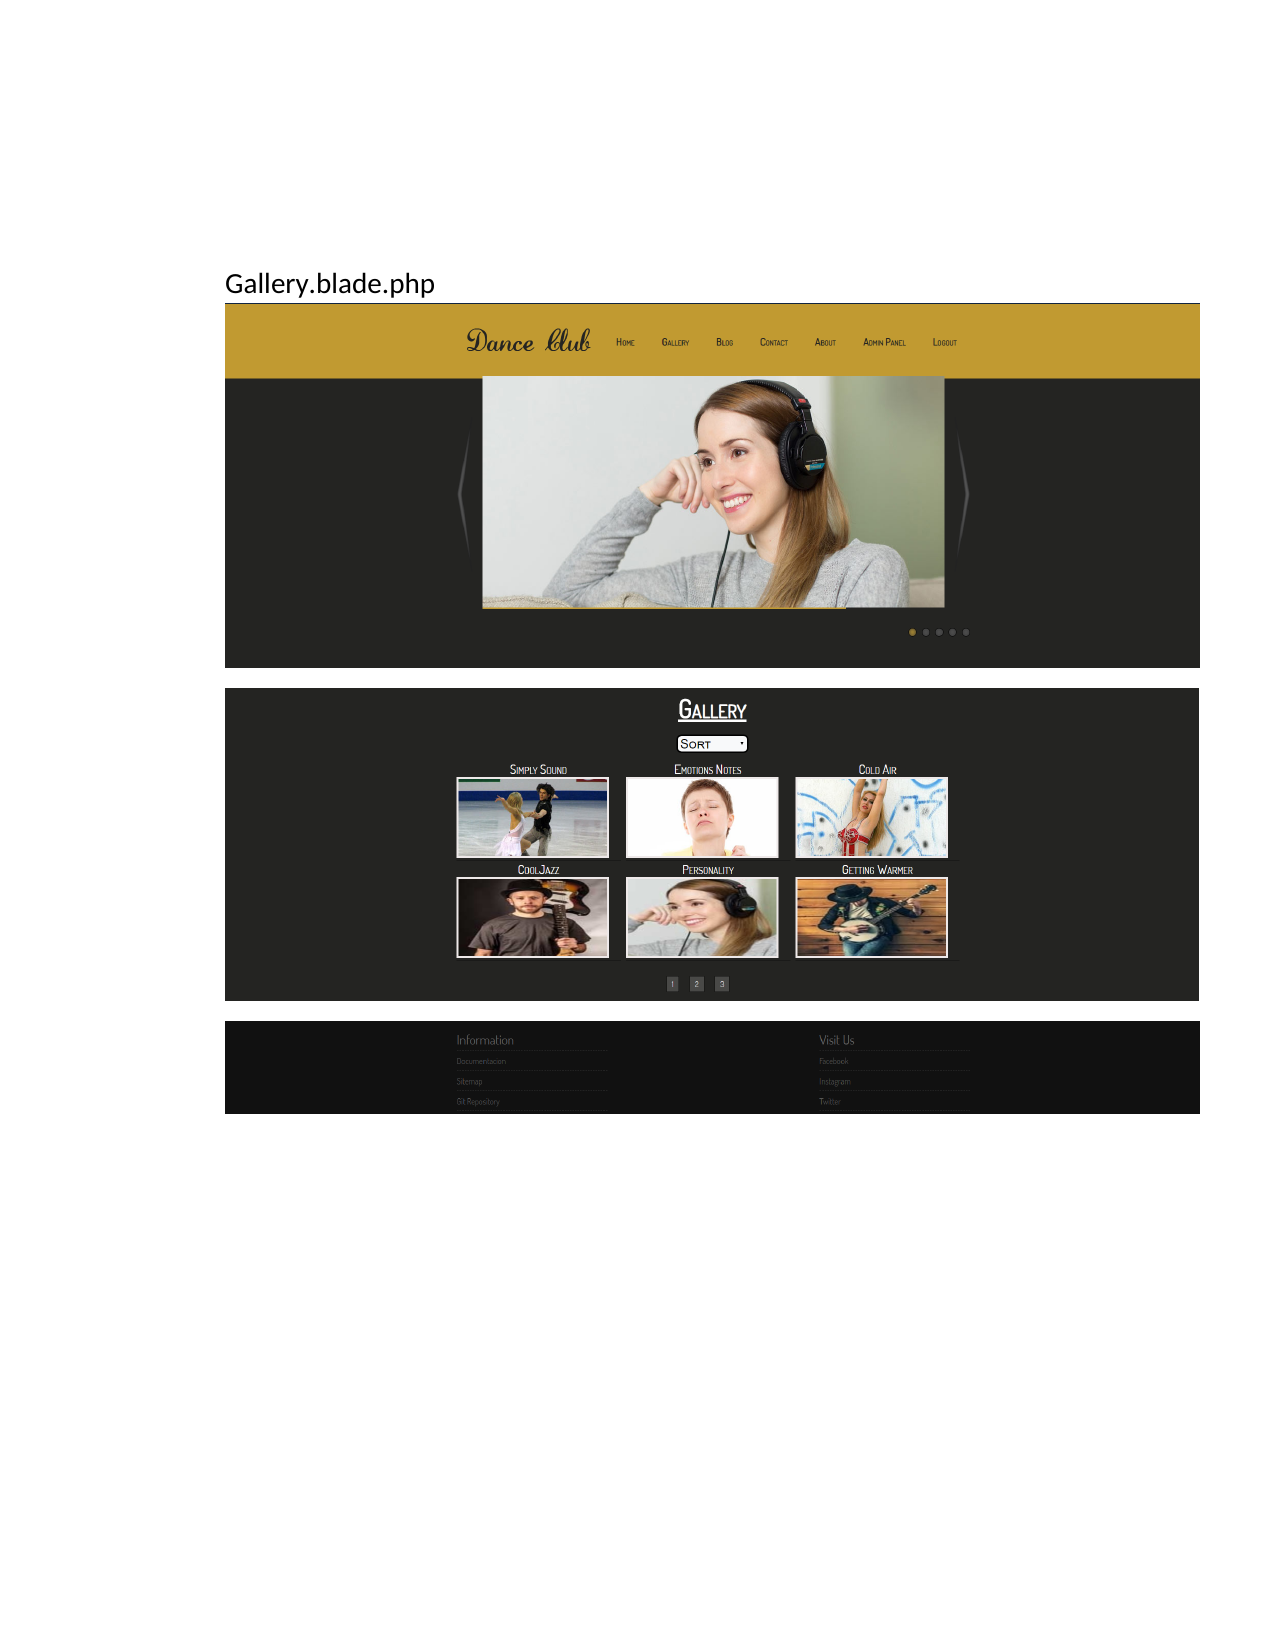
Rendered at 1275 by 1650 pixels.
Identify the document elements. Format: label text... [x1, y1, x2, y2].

picture [225, 303, 1200, 668]
picture [225, 1021, 1200, 1114]
list Gallery.blade.php [225, 265, 1125, 301]
picture [225, 688, 1199, 1001]
